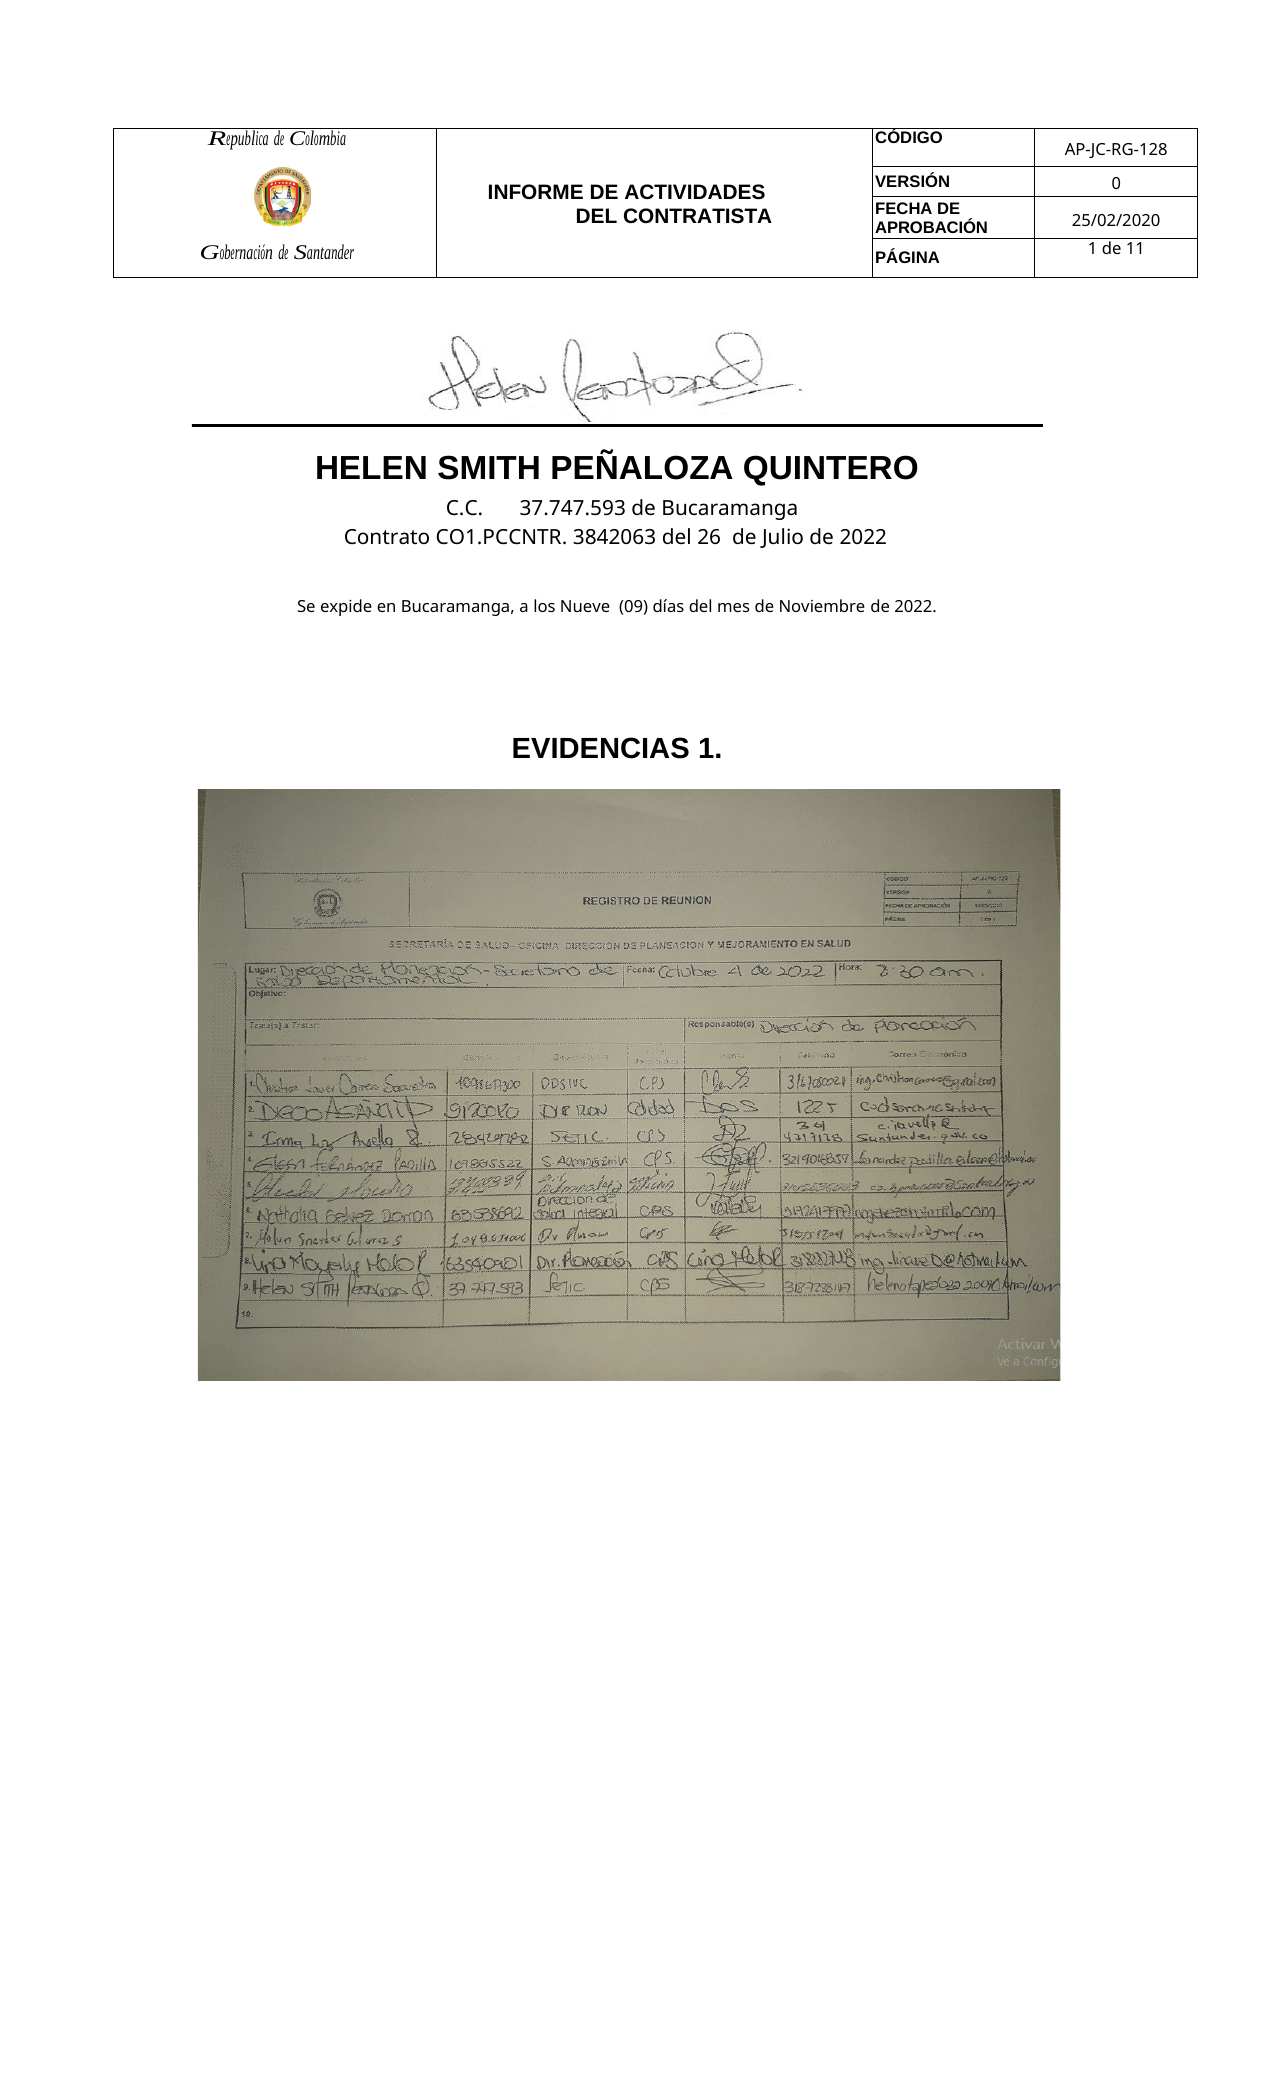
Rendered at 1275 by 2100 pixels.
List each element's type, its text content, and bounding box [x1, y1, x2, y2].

text Se expide en Bucaramanga, a los Nueve (09) días del mes de Noviembre de 2022. [194, 595, 1039, 618]
text C.C. 37.747.593 de Bucaramanga [446, 493, 1208, 522]
text EVIDENCIAS 1. [194, 731, 1039, 764]
picture [253, 166, 312, 227]
text Contrato CO1.PCCNTR. 3842063 del 26 de Julio de 2022 [343, 522, 1208, 550]
text HELEN SMITH PEÑALOZA QUINTERO [194, 448, 1039, 486]
picture [421, 329, 806, 422]
picture [197, 789, 1061, 1381]
